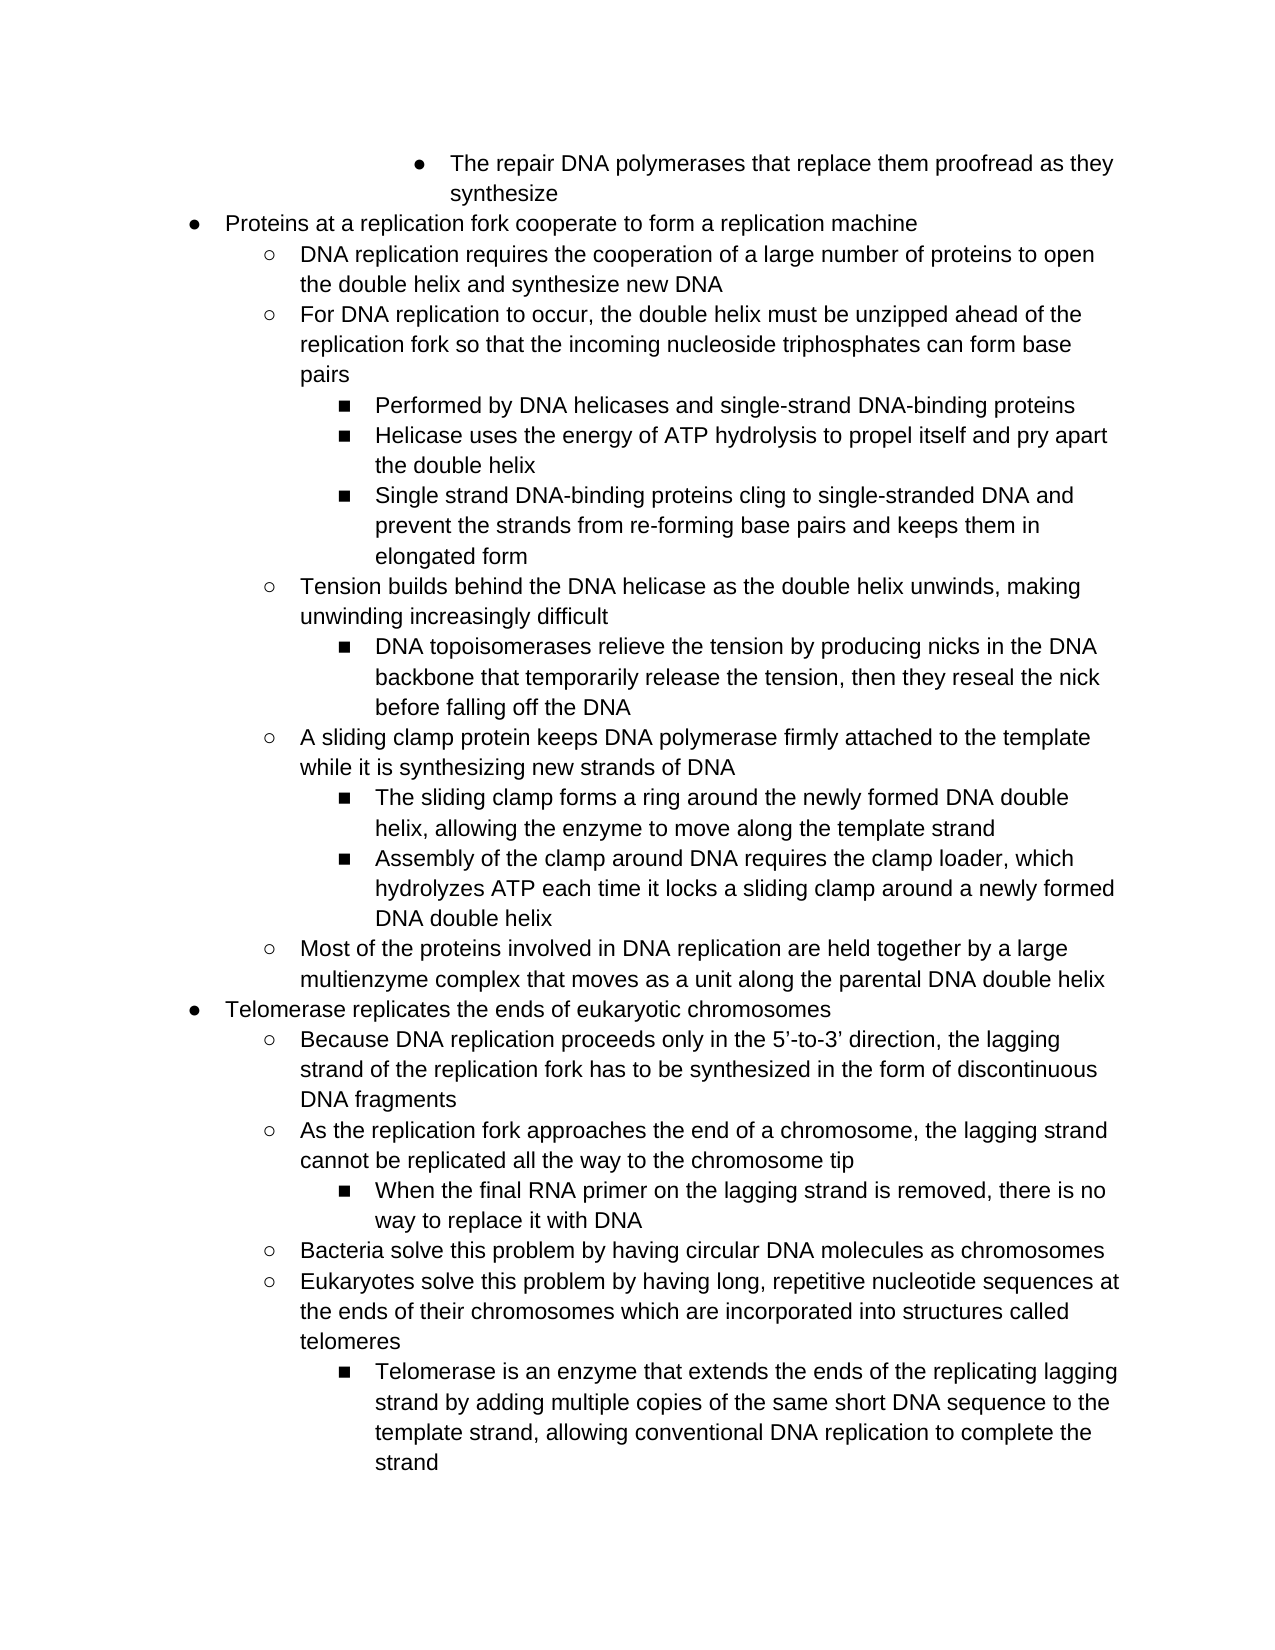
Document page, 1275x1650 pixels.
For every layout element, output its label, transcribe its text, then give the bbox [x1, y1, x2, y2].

list Telomerase replicates the ends of eukaryotic chromosomes [187, 996, 1125, 1022]
list DNA topoisomerases relieve the tension by producing nicks in the DNA backbone that temporarily release the tension, then they reseal the nick before falling off the DNA [337, 633, 1125, 720]
list Most of the proteins involved in DNA replication are held together by a large multienzyme complex that moves as a unit along the parental DNA double helix [262, 935, 1125, 992]
list A sliding clamp protein keeps DNA polymerase firmly attached to the template while it is synthesizing new strands of DNA [262, 724, 1125, 781]
list The sliding clamp forms a ring around the newly formed DNA double helix, allowing the enzyme to move along the template strand [337, 784, 1125, 841]
list Assembly of the clamp around DNA requires the clamp loader, which hydrolyzes ATP each time it locks a sliding clamp around a newly formed DNA double helix [337, 845, 1125, 932]
list For DNA replication to occur, the double helix must be unzipped ahead of the replication fork so that the incoming nucleoside triphosphates can form base pairs [262, 301, 1125, 388]
list Helicase uses the energy of ATP hydrolysis to propel itself and pry apart the double helix [337, 422, 1125, 478]
list Performed by DNA helicases and single-strand DNA-binding proteins [337, 392, 1125, 418]
list The repair DNA polymerases that replace them proofread as they synthesize [412, 150, 1125, 207]
list Eukaryotes solve this problem by having long, repetitive nucleotide sequences at the ends of their chromosomes which are incorporated into structures called telomeres [262, 1268, 1125, 1354]
list When the final RNA primer on the lagging strand is removed, there is no way to replace it with DNA [337, 1177, 1125, 1234]
list Single strand DNA-binding proteins cling to single-stranded DNA and prevent the strands from re-forming base pairs and keeps them in elongated form [337, 482, 1125, 569]
list Telomerase is an enzyme that extends the ends of the replicating lagging strand by adding multiple copies of the same short DNA sequence to the template strand, allowing conventional DNA replication to complete the strand [337, 1358, 1125, 1475]
list Tension builds behind the DNA helicase as the double helix unwinds, making unwinding increasingly difficult [262, 573, 1125, 629]
list DNA replication requires the cooperation of a large number of proteins to open the double helix and synthesize new DNA [262, 241, 1125, 297]
list Proteins at a replication fork cooperate to form a replication machine [187, 210, 1125, 237]
list Bacteria solve this problem by having circular DNA molecules as chromosomes [262, 1237, 1125, 1264]
list Because DNA replication proceeds only in the 5’-to-3’ direction, the lagging strand of the replication fork has to be synthesized in the form of discontinuous DNA fragments [262, 1026, 1125, 1113]
list As the replication fork approaches the end of a chromosome, the lagging strand cannot be replicated all the way to the chromosome tip [262, 1117, 1125, 1173]
